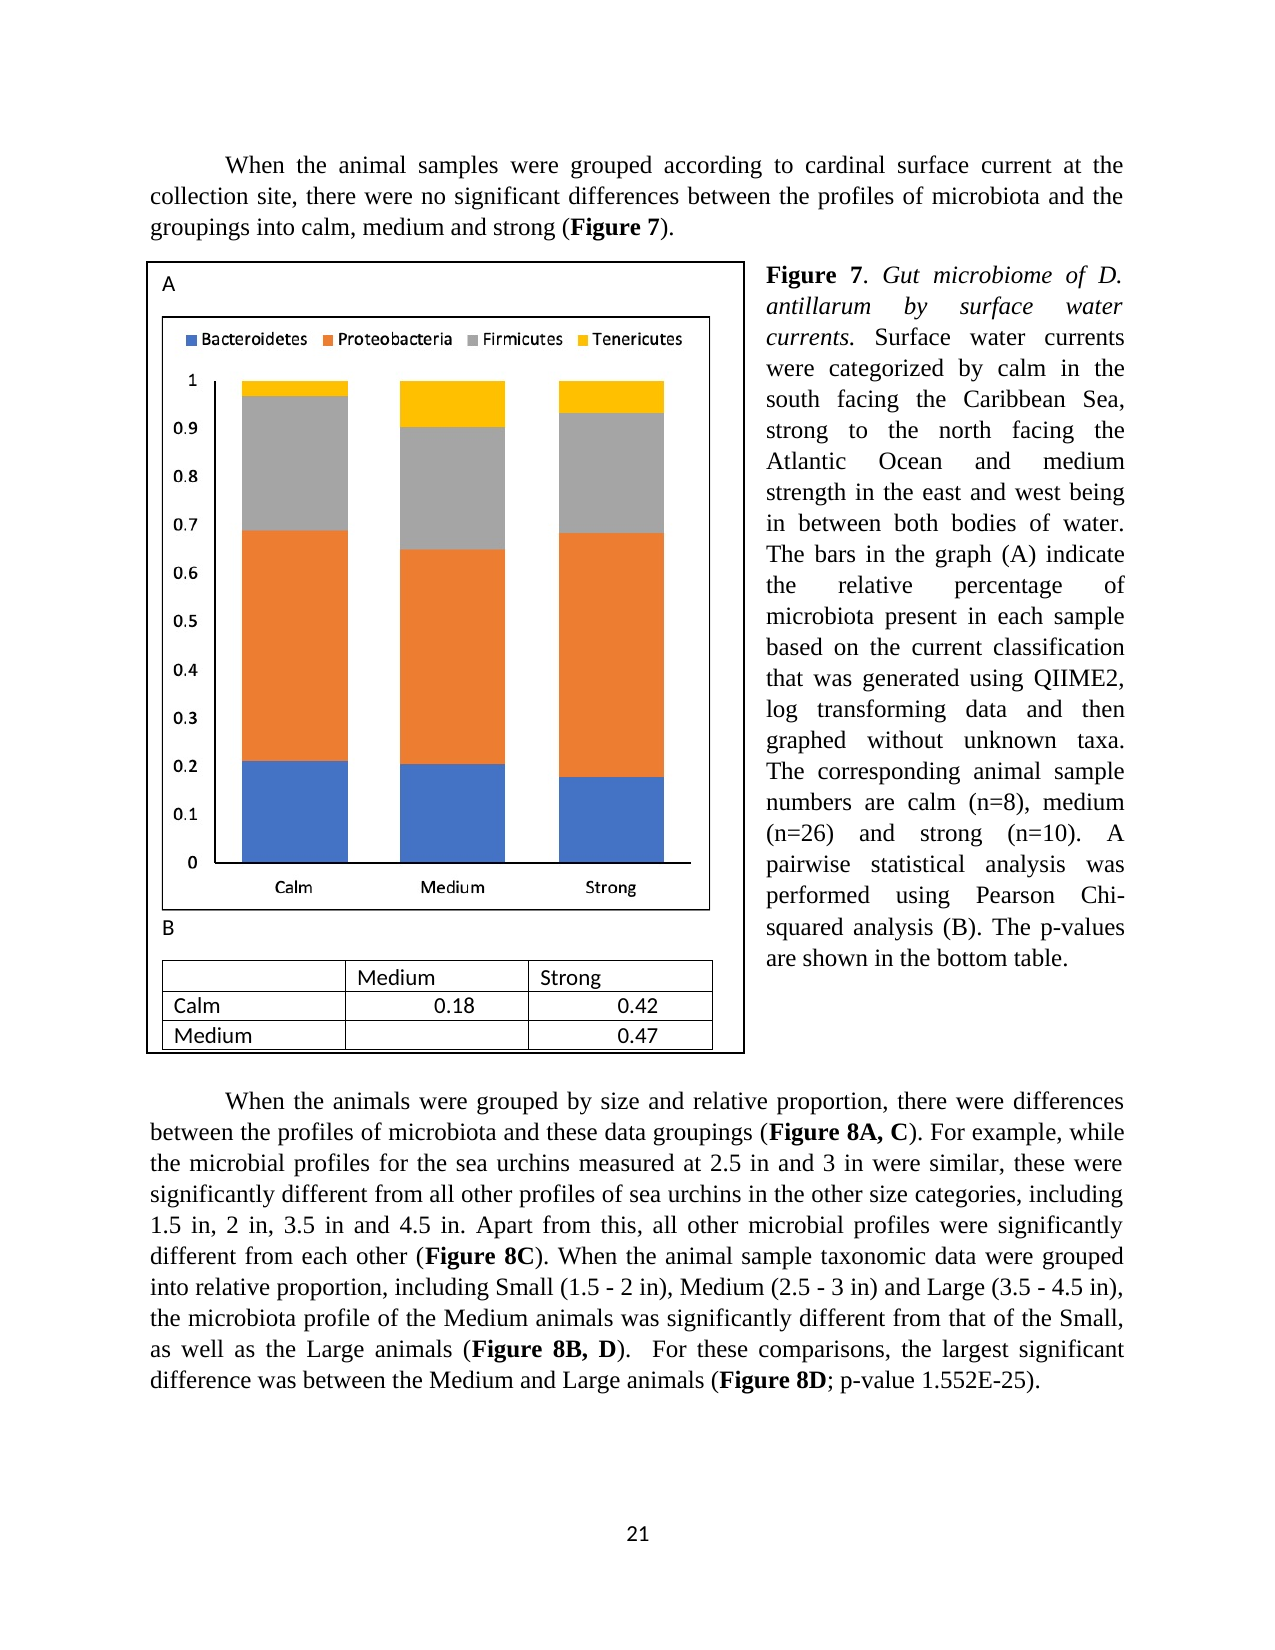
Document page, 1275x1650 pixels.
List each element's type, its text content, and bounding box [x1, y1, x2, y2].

picture [161, 316, 711, 911]
text When the animal samples were grouped according to cardinal surface current at the collection site, there were no significant differences between the profiles of microbiota and the groupings into calm, medium and strong (Figure 7). [150, 150, 1125, 241]
text When the animals were grouped by size and relative proportion, there were differences between the profiles of microbiota and these data groupings (Figure 8A, C). For example, while the microbial profiles for the sea urchins measured at 2.5 in and 3 in were similar, these were significantly different from all other profiles of sea urchins in the other size categories, including 1.5 in, 2 in, 3.5 in and 4.5 in. Apart from this, all other microbial profiles were significantly different from each other (Figure 8C). When the animal sample taxonomic data were grouped into relative proportion, including Small (1.5 - 2 in), Medium (2.5 - 3 in) and Large (3.5 - 4.5 in), the microbiota profile of the Medium animals was significantly different from that of the Small, as well as the Large animals (Figure 8B, D). For these comparisons, the largest significant difference was between the Medium and Large animals (Figure 8D; p-value 1.552E-25). [150, 1086, 1125, 1394]
